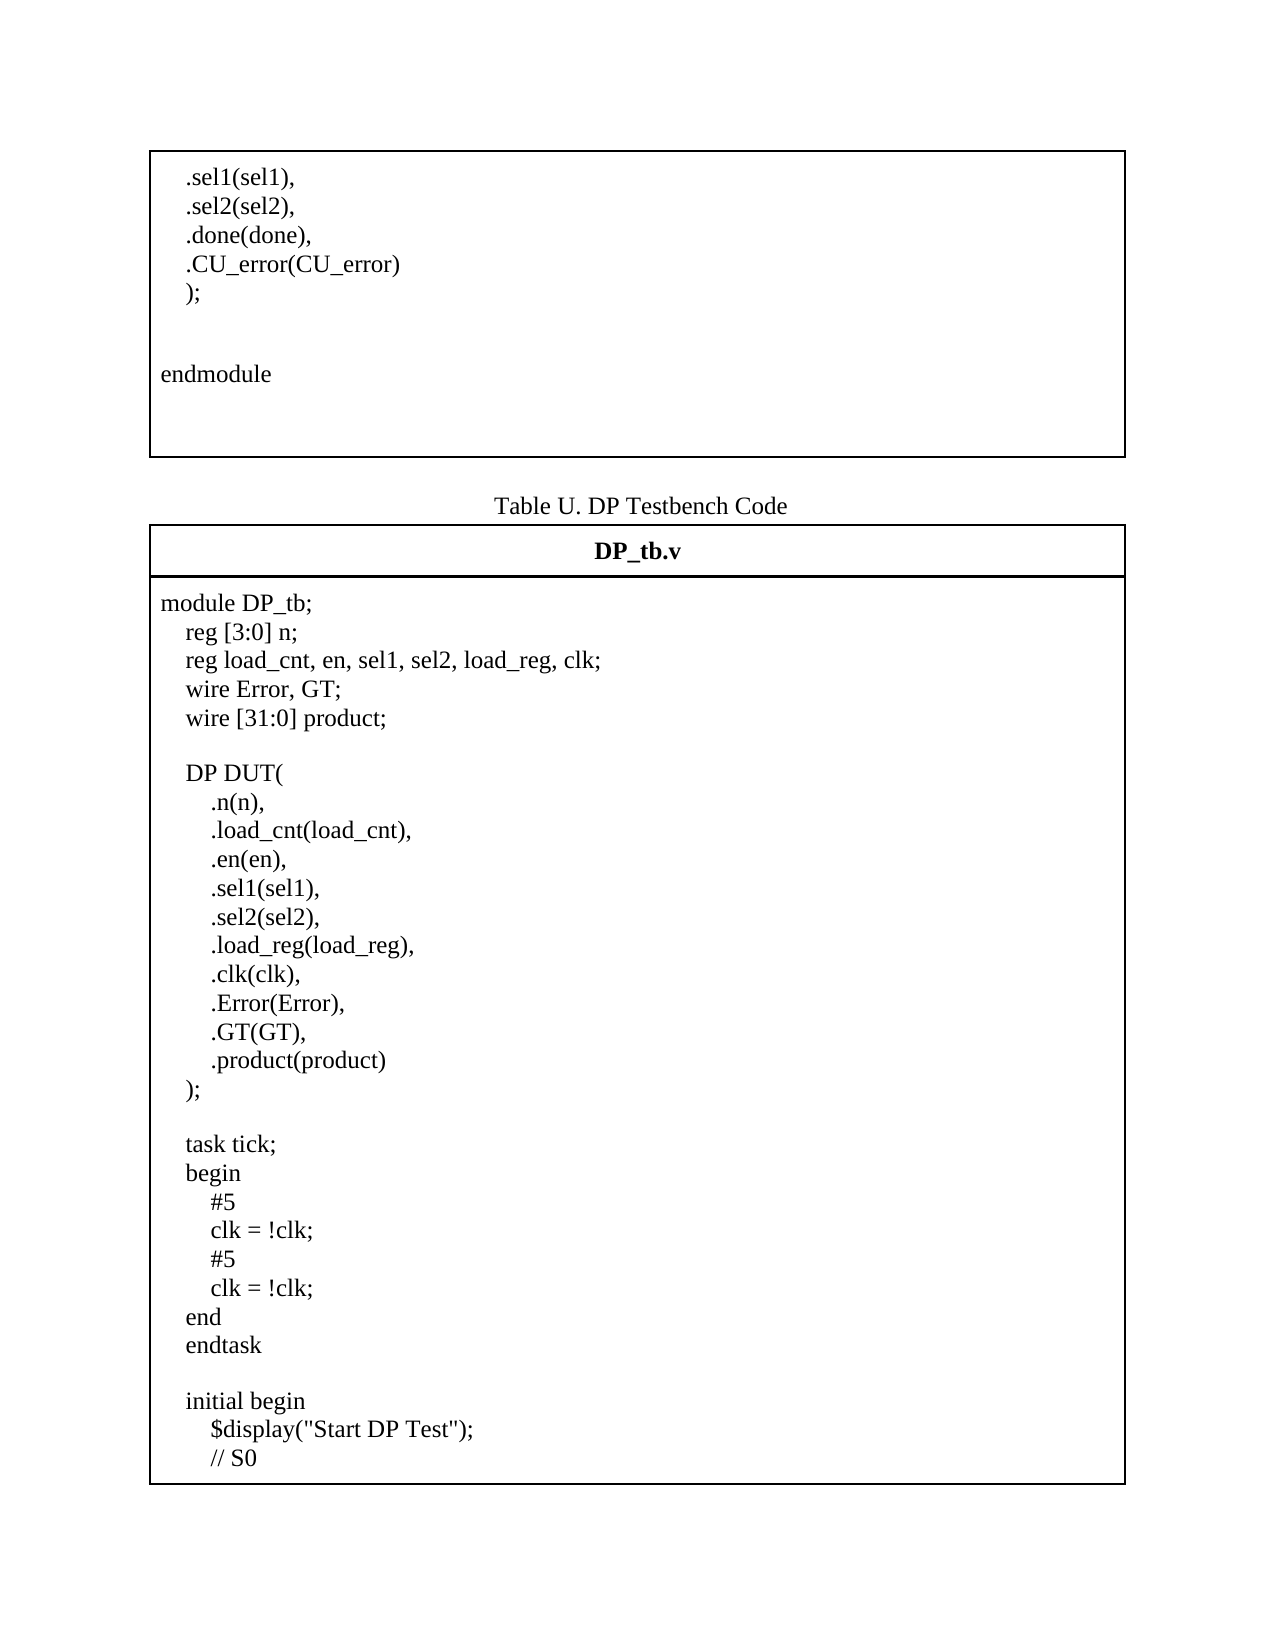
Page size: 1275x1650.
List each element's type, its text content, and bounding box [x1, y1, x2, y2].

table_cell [151, 152, 1124, 456]
text Table U. DP Testbench Code [150, 491, 1125, 519]
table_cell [151, 578, 1124, 1482]
table_header DP_tb.v [151, 526, 1124, 575]
